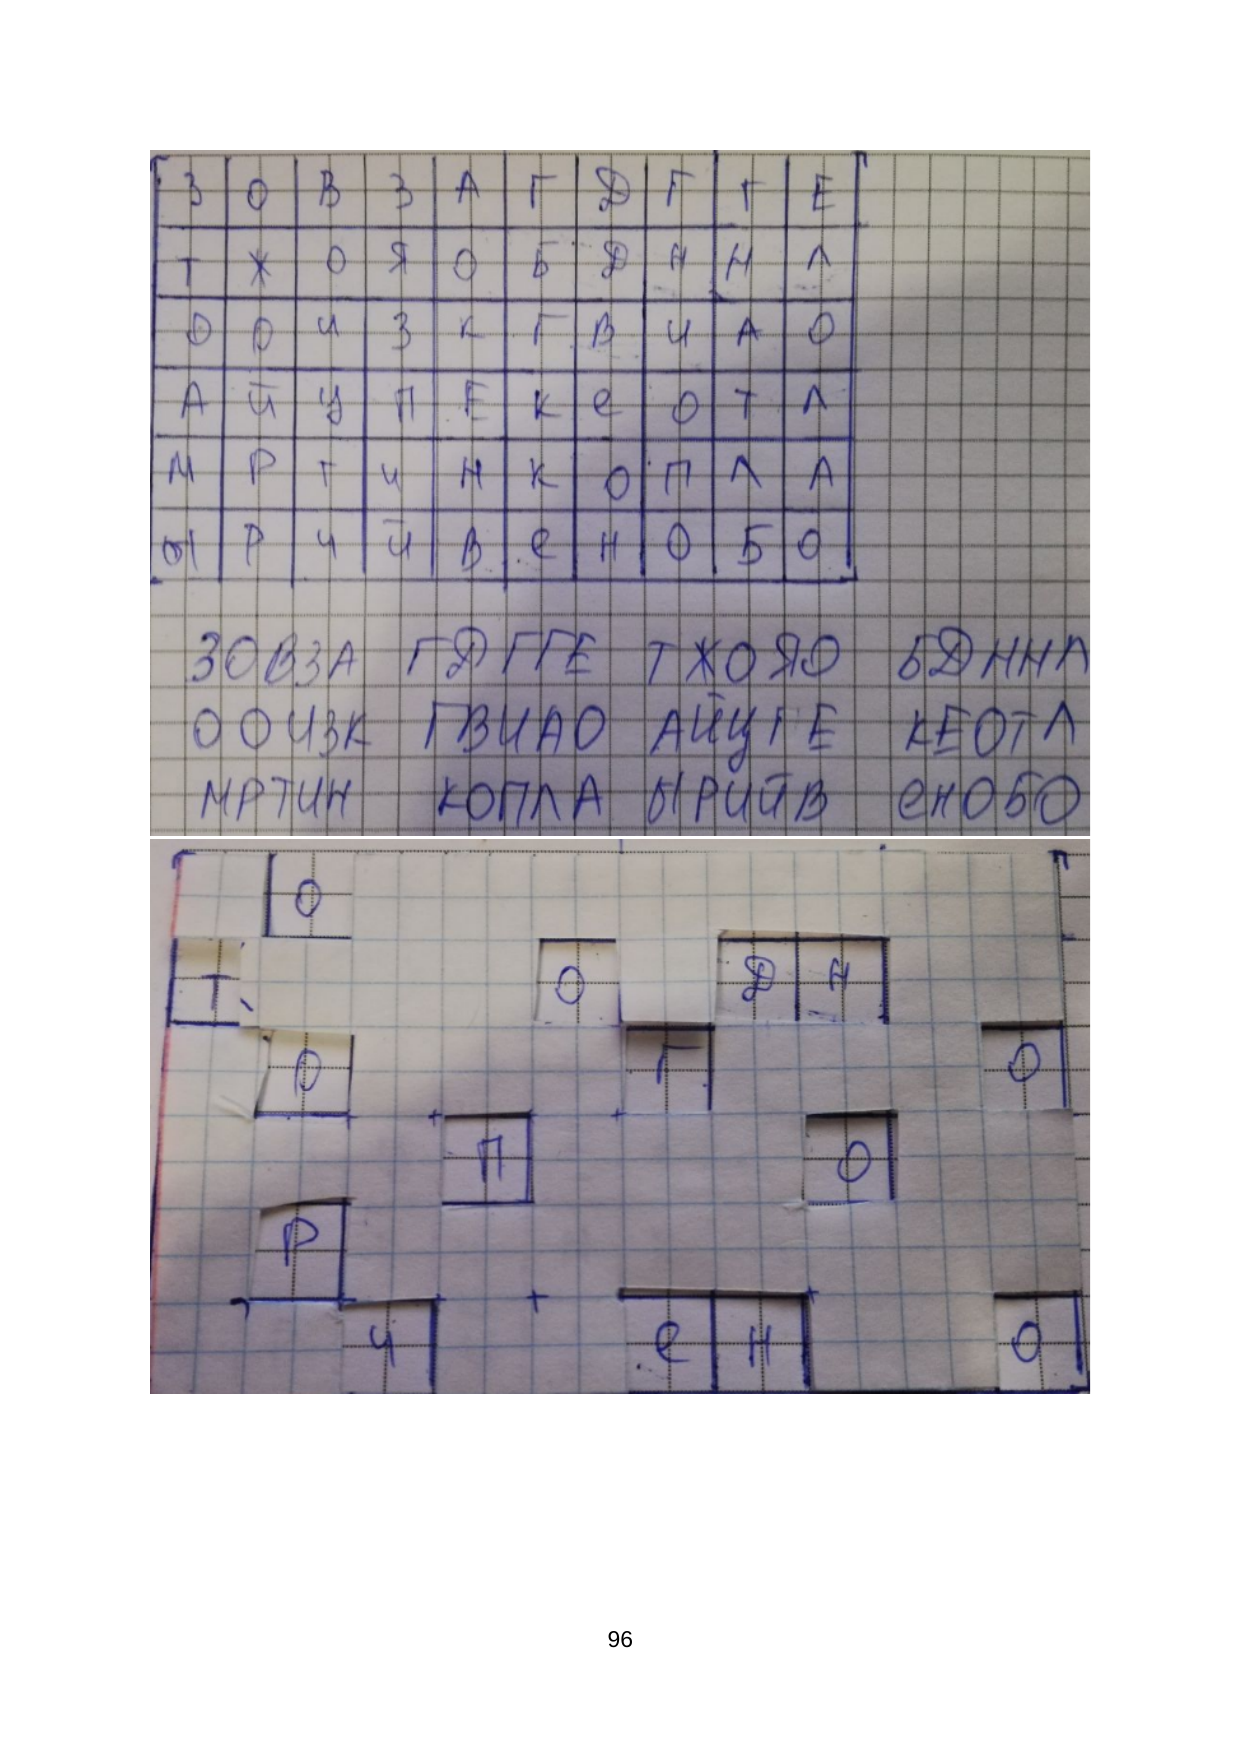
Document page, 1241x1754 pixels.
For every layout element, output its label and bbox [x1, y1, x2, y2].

picture [150, 839, 1091, 1394]
picture [150, 150, 1091, 836]
